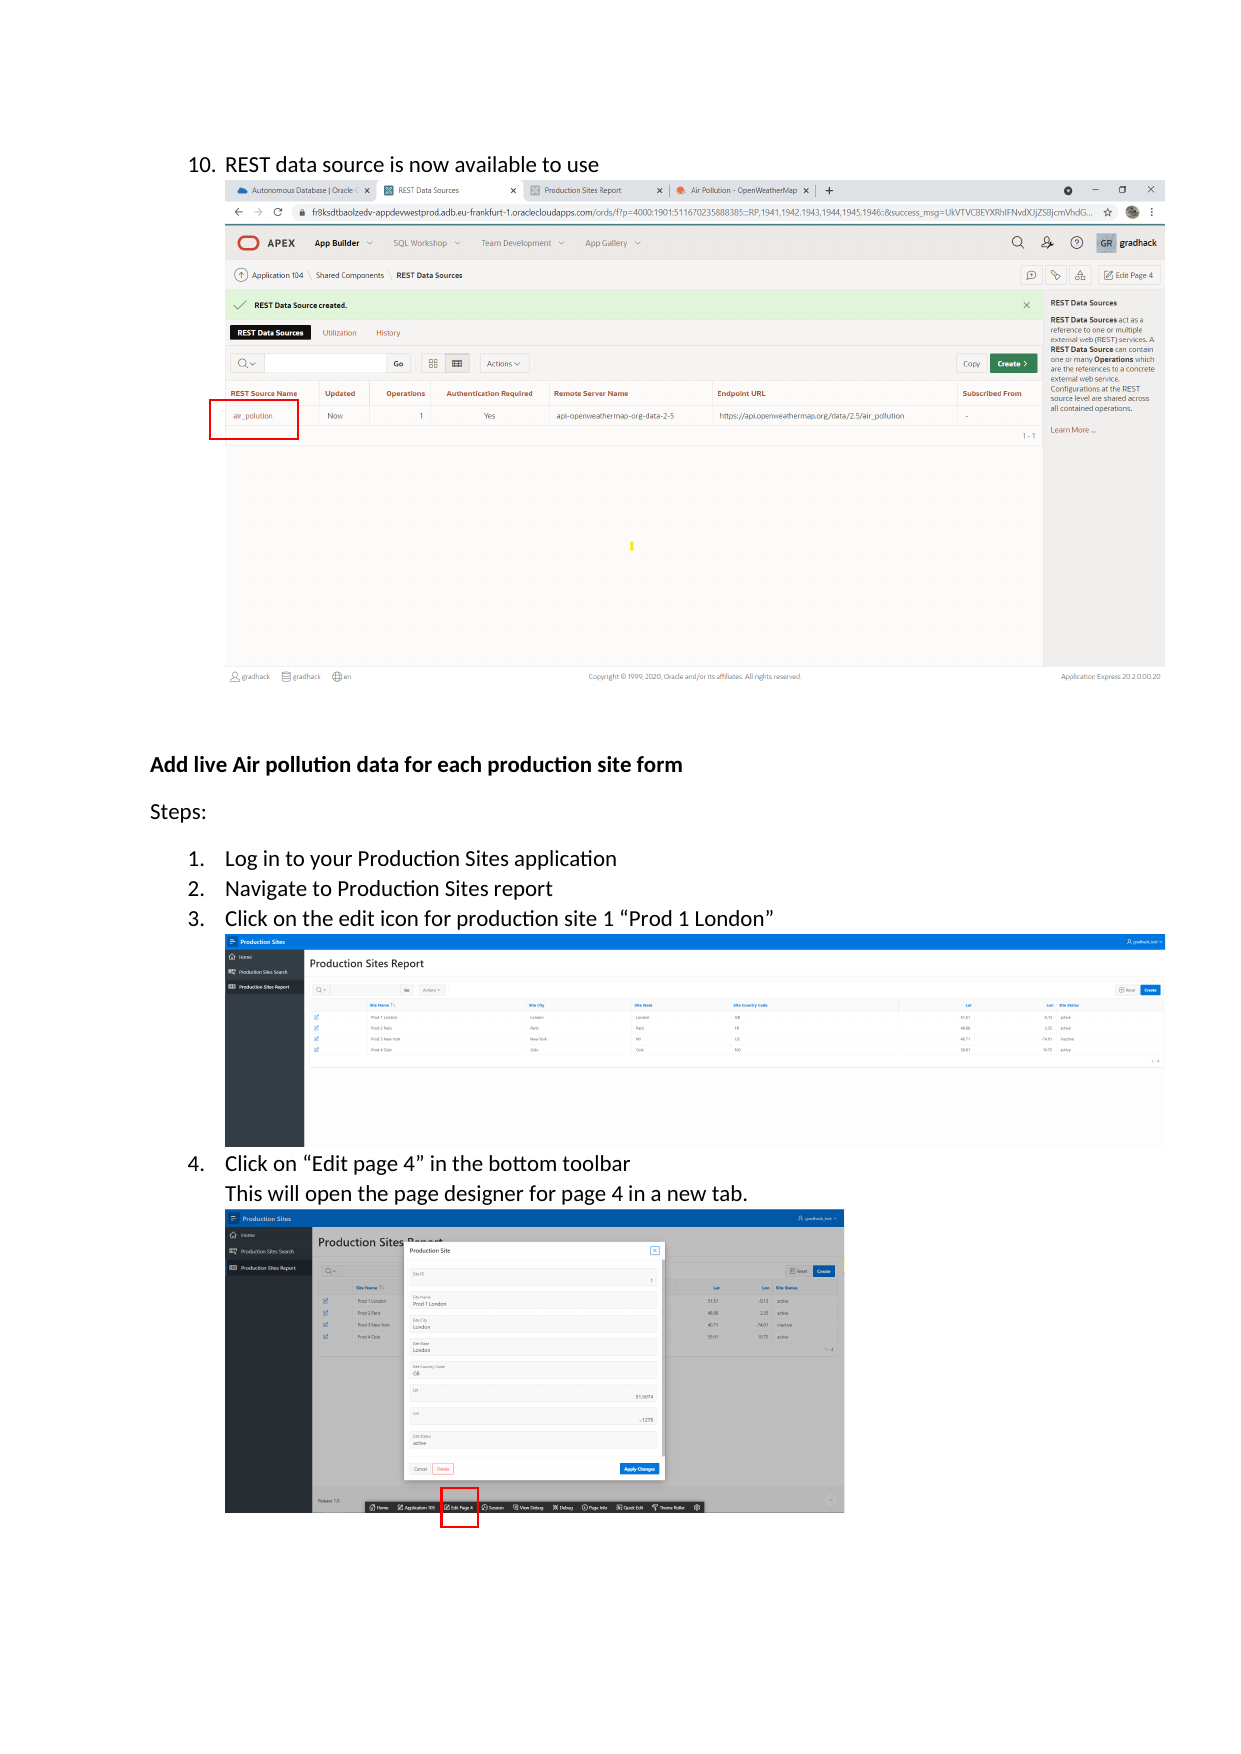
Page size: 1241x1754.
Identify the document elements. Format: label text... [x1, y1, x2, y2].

picture [225, 934, 1166, 1147]
picture [225, 1209, 846, 1513]
picture [443, 1489, 477, 1513]
text Add live Air pollution data for each production site form [150, 750, 1090, 778]
picture [225, 180, 1165, 685]
list Navigate to Production Sites report [187, 874, 1090, 902]
picture [225, 401, 297, 438]
text Steps: [150, 797, 1090, 825]
list Log in to your Production Sites application [187, 844, 1090, 872]
